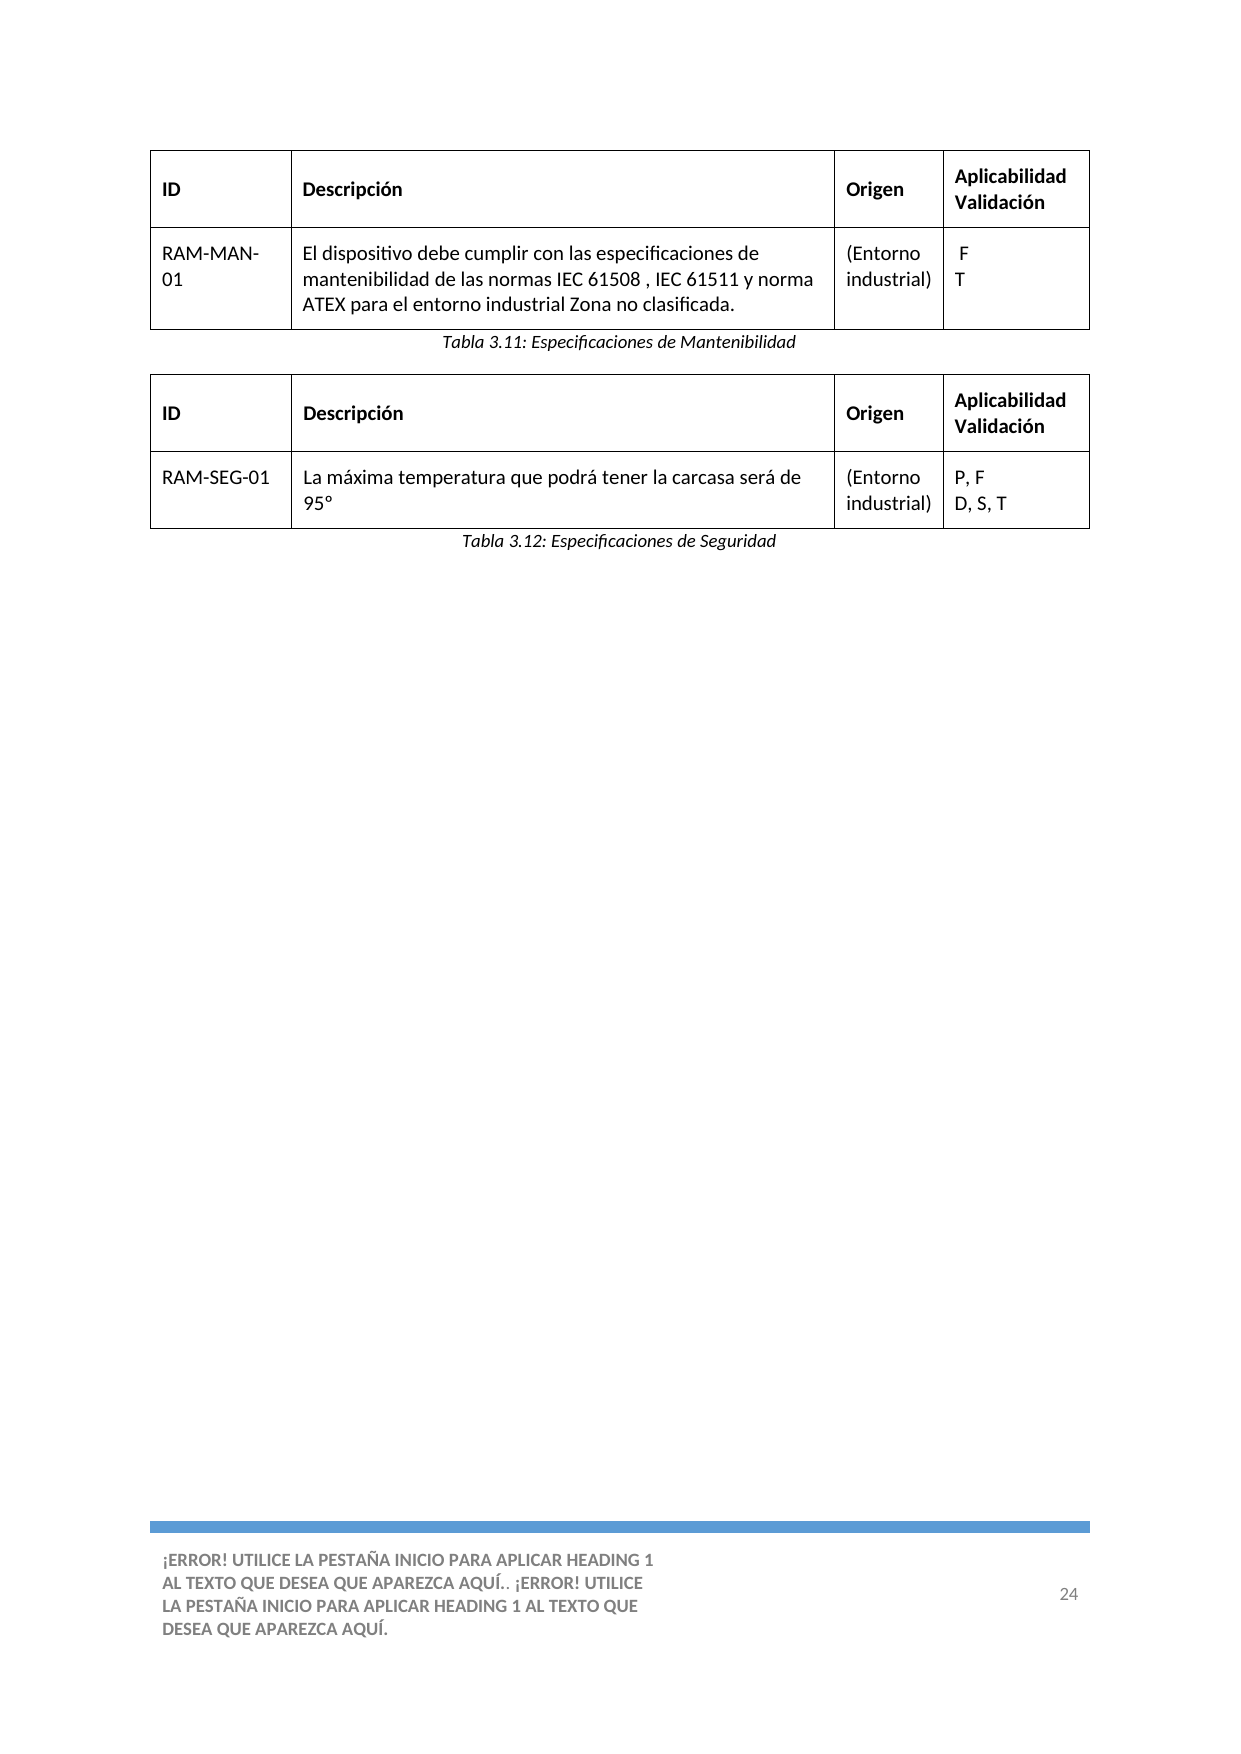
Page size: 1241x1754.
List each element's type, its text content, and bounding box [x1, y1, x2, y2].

text Tabla 3.11: Especificaciones de Mantenibilidad [150, 330, 1090, 353]
table_cell (Entorno industrial) [835, 228, 943, 329]
table_header Origen [835, 375, 943, 451]
table_cell (Entorno industrial) [835, 452, 943, 528]
table_header ID [151, 375, 291, 451]
table_header ID [151, 151, 291, 227]
table_cell P, F D, S, T [944, 452, 1089, 528]
table_header Aplicabilidad Validación [944, 375, 1089, 451]
table_cell F T [944, 228, 1089, 329]
table_header Descripción [292, 151, 834, 227]
table_cell RAM-MAN-01 [151, 228, 291, 329]
text Tabla 3.12: Especificaciones de Seguridad [150, 529, 1090, 552]
table_header Aplicabilidad Validación [944, 151, 1089, 227]
table_cell La máxima temperatura que podrá tener la carcasa será de 95º [292, 452, 834, 528]
table_header Descripción [292, 375, 834, 451]
table_header Origen [835, 151, 943, 227]
table_cell RAM-SEG-01 [151, 452, 291, 528]
table_cell El dispositivo debe cumplir con las especificaciones de mantenibilidad de las normas IEC 61508 , IEC 61511 y norma ATEX para el entorno industrial Zona no clasificada. [292, 228, 834, 329]
